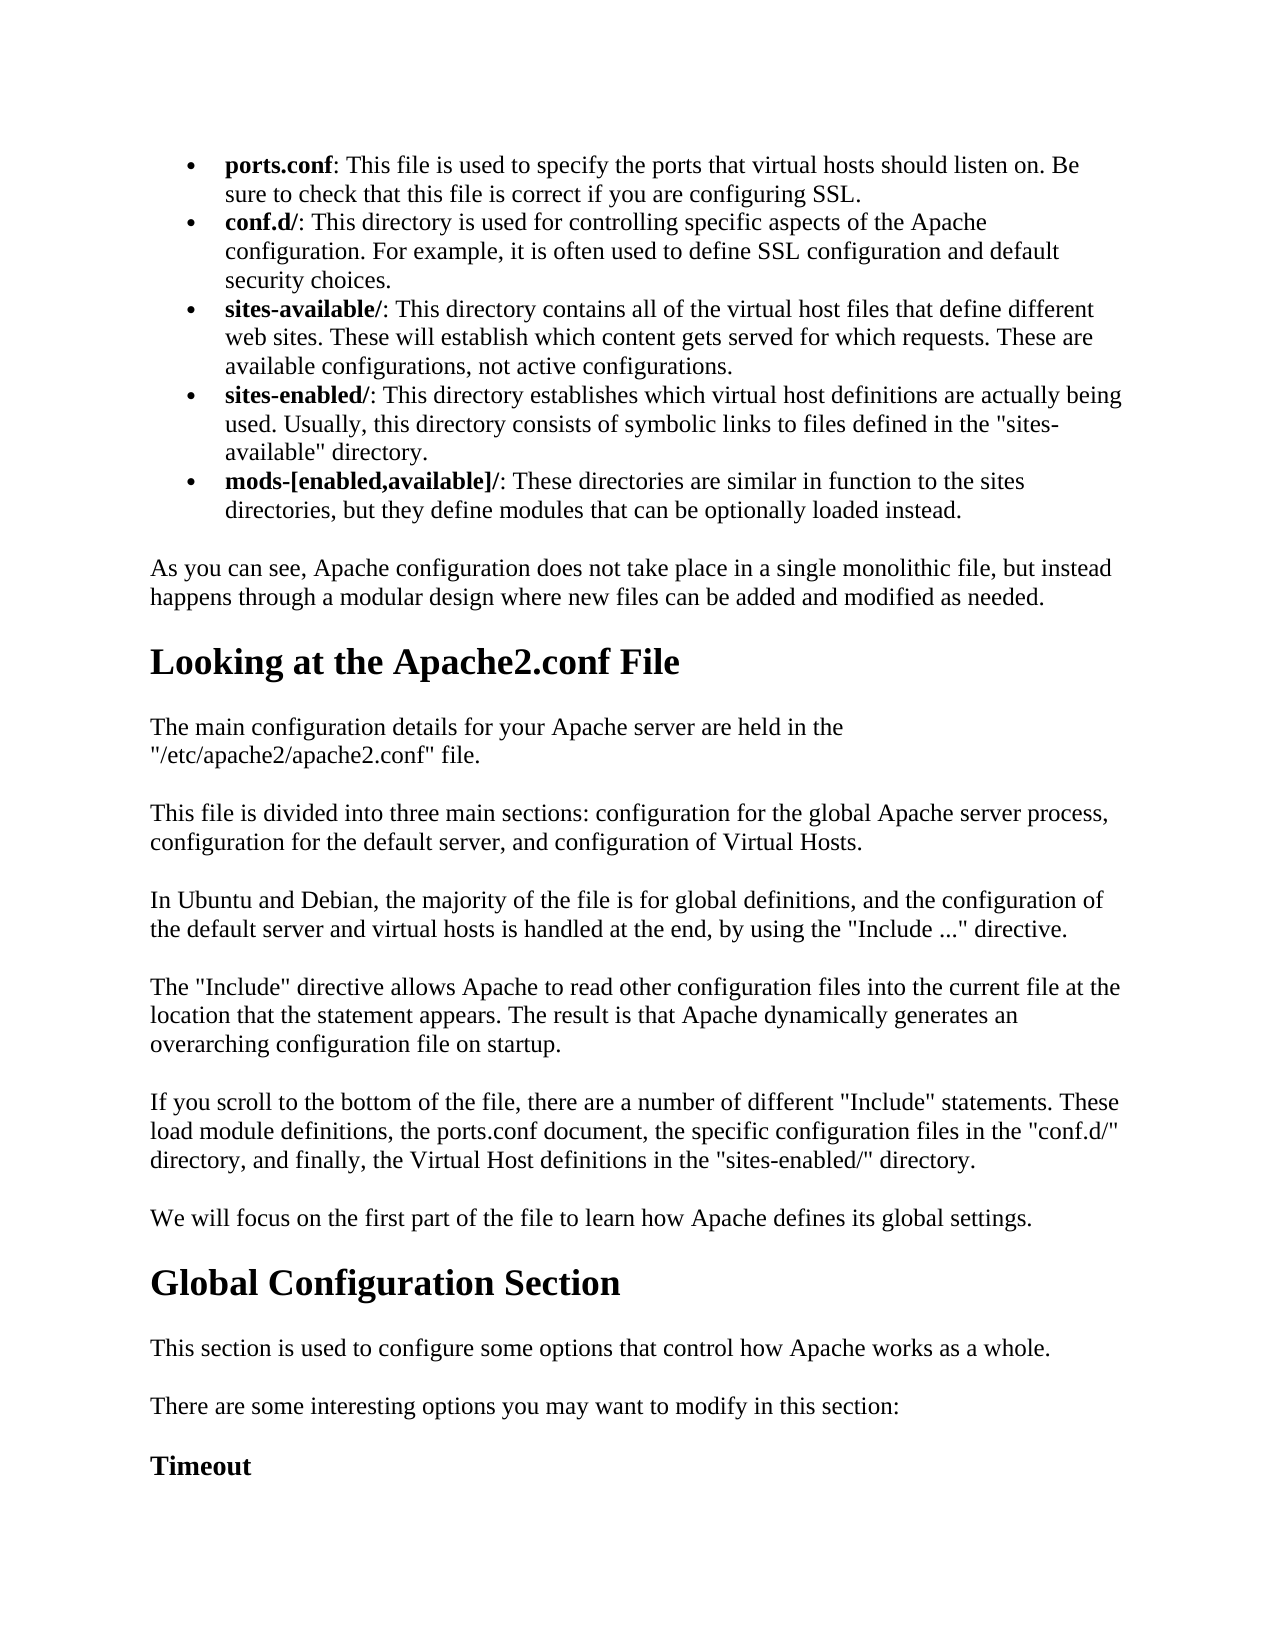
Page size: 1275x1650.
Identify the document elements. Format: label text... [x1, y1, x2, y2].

text In Ubuntu and Debian, the majority of the file is for global definitions, and the configuration of the default server and virtual hosts is handled at the end, by using the "Include ..." directive. [150, 885, 1125, 943]
text This section is used to configure some options that control how Apache works as a whole. [150, 1333, 1125, 1362]
text We will focus on the first part of the file to learn how Apache defines its global settings. [150, 1203, 1125, 1231]
text There are some interesting options you may want to modify in this section: [150, 1391, 1125, 1419]
list mods-[enabled,available]/: These directories are similar in function to the sites directories, but they define modules that can be optionally loaded instead. [187, 466, 1125, 524]
list sites-available/: This directory contains all of the virtual host files that define different web sites. These will establish which content gets served for which requests. These are available configurations, not active configurations. [187, 294, 1125, 380]
list ports.conf: This file is used to specify the ports that virtual hosts should listen on. Be sure to check that this file is correct if you are configuring SSL. [187, 150, 1125, 207]
text Global Configuration Section [150, 1261, 1125, 1304]
list sites-enabled/: This directory establishes which virtual host definitions are actually being used. Usually, this directory consists of symbolic links to files defined in the "sites-available" directory. [187, 380, 1125, 466]
text If you scroll to the bottom of the file, there are a number of different "Include" statements. These load module definitions, the ports.conf document, the specific configuration files in the "conf.d/" directory, and finally, the Virtual Host definitions in the "sites-enabled/" directory. [150, 1087, 1125, 1173]
list conf.d/: This directory is used for controlling specific aspects of the Apache configuration. For example, it is often used to define SSL configuration and default security choices. [187, 207, 1125, 294]
text Timeout [150, 1449, 1125, 1481]
text As you can see, Apache configuration does not take place in a single monolithic file, but instead happens through a modular design where new files can be added and modified as needed. [150, 553, 1125, 610]
text The main configuration details for your Apache server are held in the "/etc/apache2/apache2.conf" file. [150, 712, 1125, 769]
text Looking at the Apache2.conf File [150, 639, 1125, 683]
text This file is divided into three main sections: configuration for the global Apache server process, configuration for the default server, and configuration of Virtual Hosts. [150, 798, 1125, 856]
text The "Include" directive allows Apache to read other configuration files into the current file at the location that the statement appears. The result is that Apache dynamically generates an overarching configuration file on startup. [150, 972, 1125, 1058]
